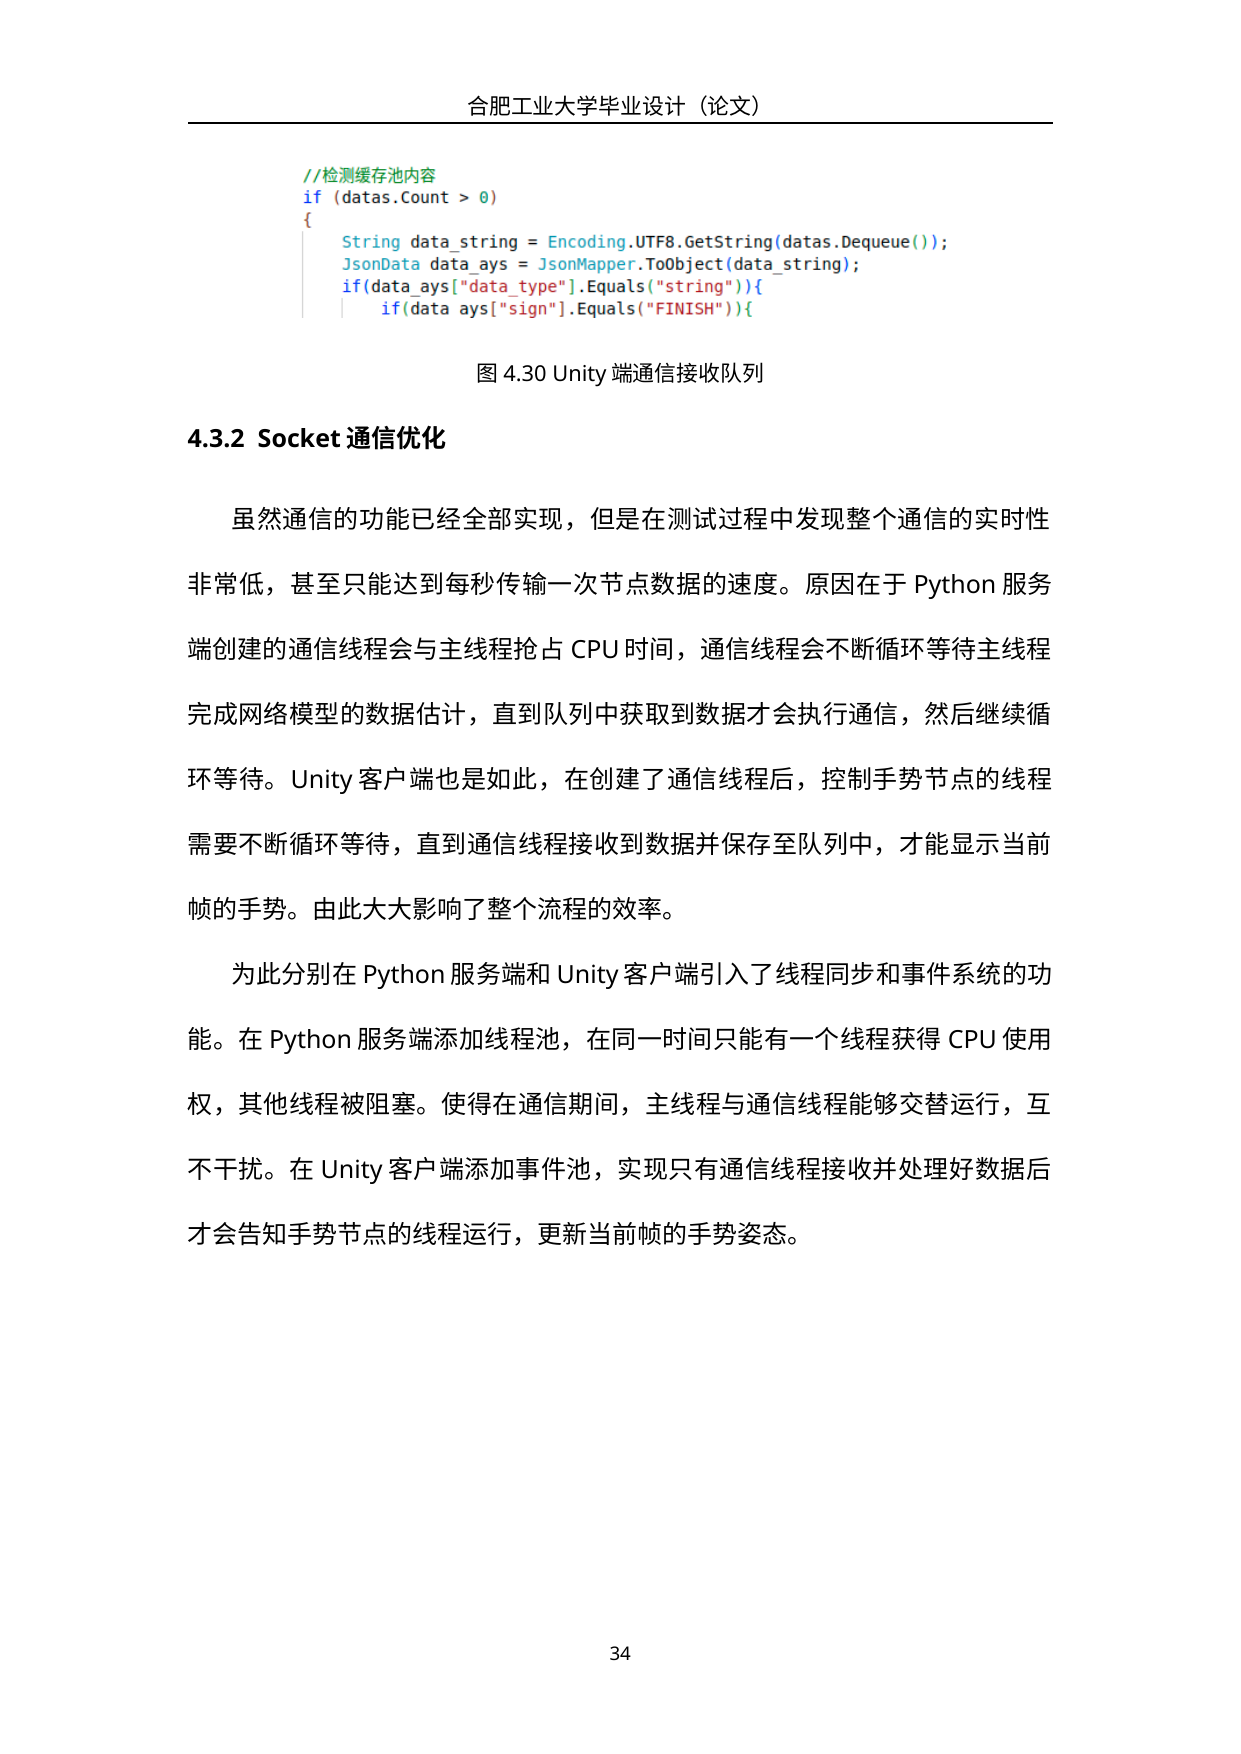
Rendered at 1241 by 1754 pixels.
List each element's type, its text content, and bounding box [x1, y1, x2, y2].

text 虽然通信的功能已经全部实现，但是在测试过程中发现整个通信的实时性非常低，甚至只能达到每秒传输一次节点数据的速度。原因在于Python服务端创建的通信线程会与主线程抢占CPU时间，通信线程会不断循环等待主线程完成网络模型的数据估计，直到队列中获取到数据才会执行通信，然后继续循环等待。Unity客户端也是如此，在创建了通信线程后，控制手势节点的线程需要不断循环等待，直到通信线程接收到数据并保存至队列中，才能显示当前帧的手势。由此大大影响了整个流程的效率。 [187, 486, 1053, 941]
text 为此分别在Python服务端和Unity客户端引入了线程同步和事件系统的功能。在Python服务端添加线程池，在同一时间只能有一个线程获得CPU使用权，其他线程被阻塞。使得在通信期间，主线程与通信线程能够交替运行，互不干扰。在Unity客户端添加事件池，实现只有通信线程接收并处理好数据后才会告知手势节点的线程运行，更新当前帧的手势姿态。 [187, 941, 1053, 1266]
picture [280, 162, 960, 318]
subtitle 4.3.2 Socket通信优化 [187, 404, 1053, 469]
